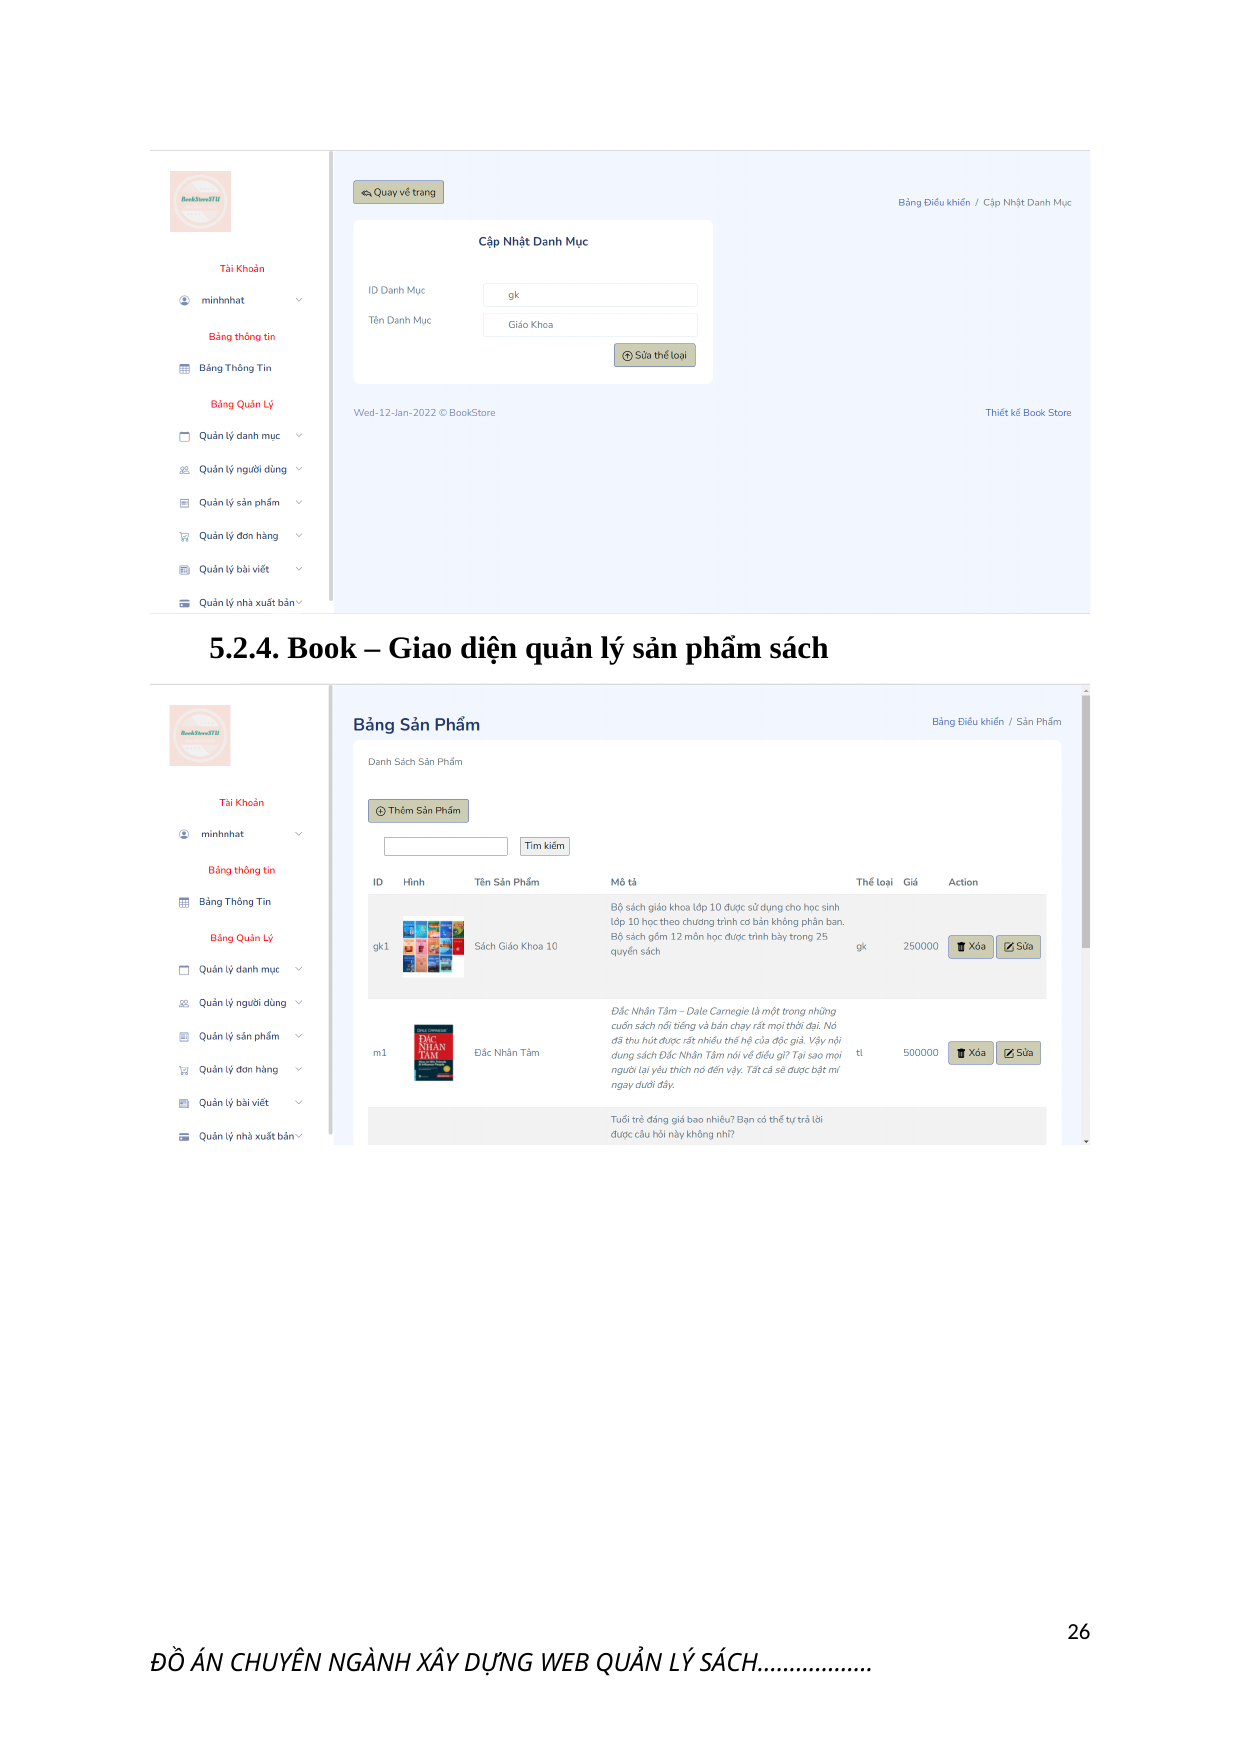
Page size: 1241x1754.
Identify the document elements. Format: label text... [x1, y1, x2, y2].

text 5.2.4. Book – Giao diện quản lý sản phẩm sách [150, 629, 1090, 665]
picture [150, 150, 1091, 614]
picture [150, 683, 1091, 1145]
